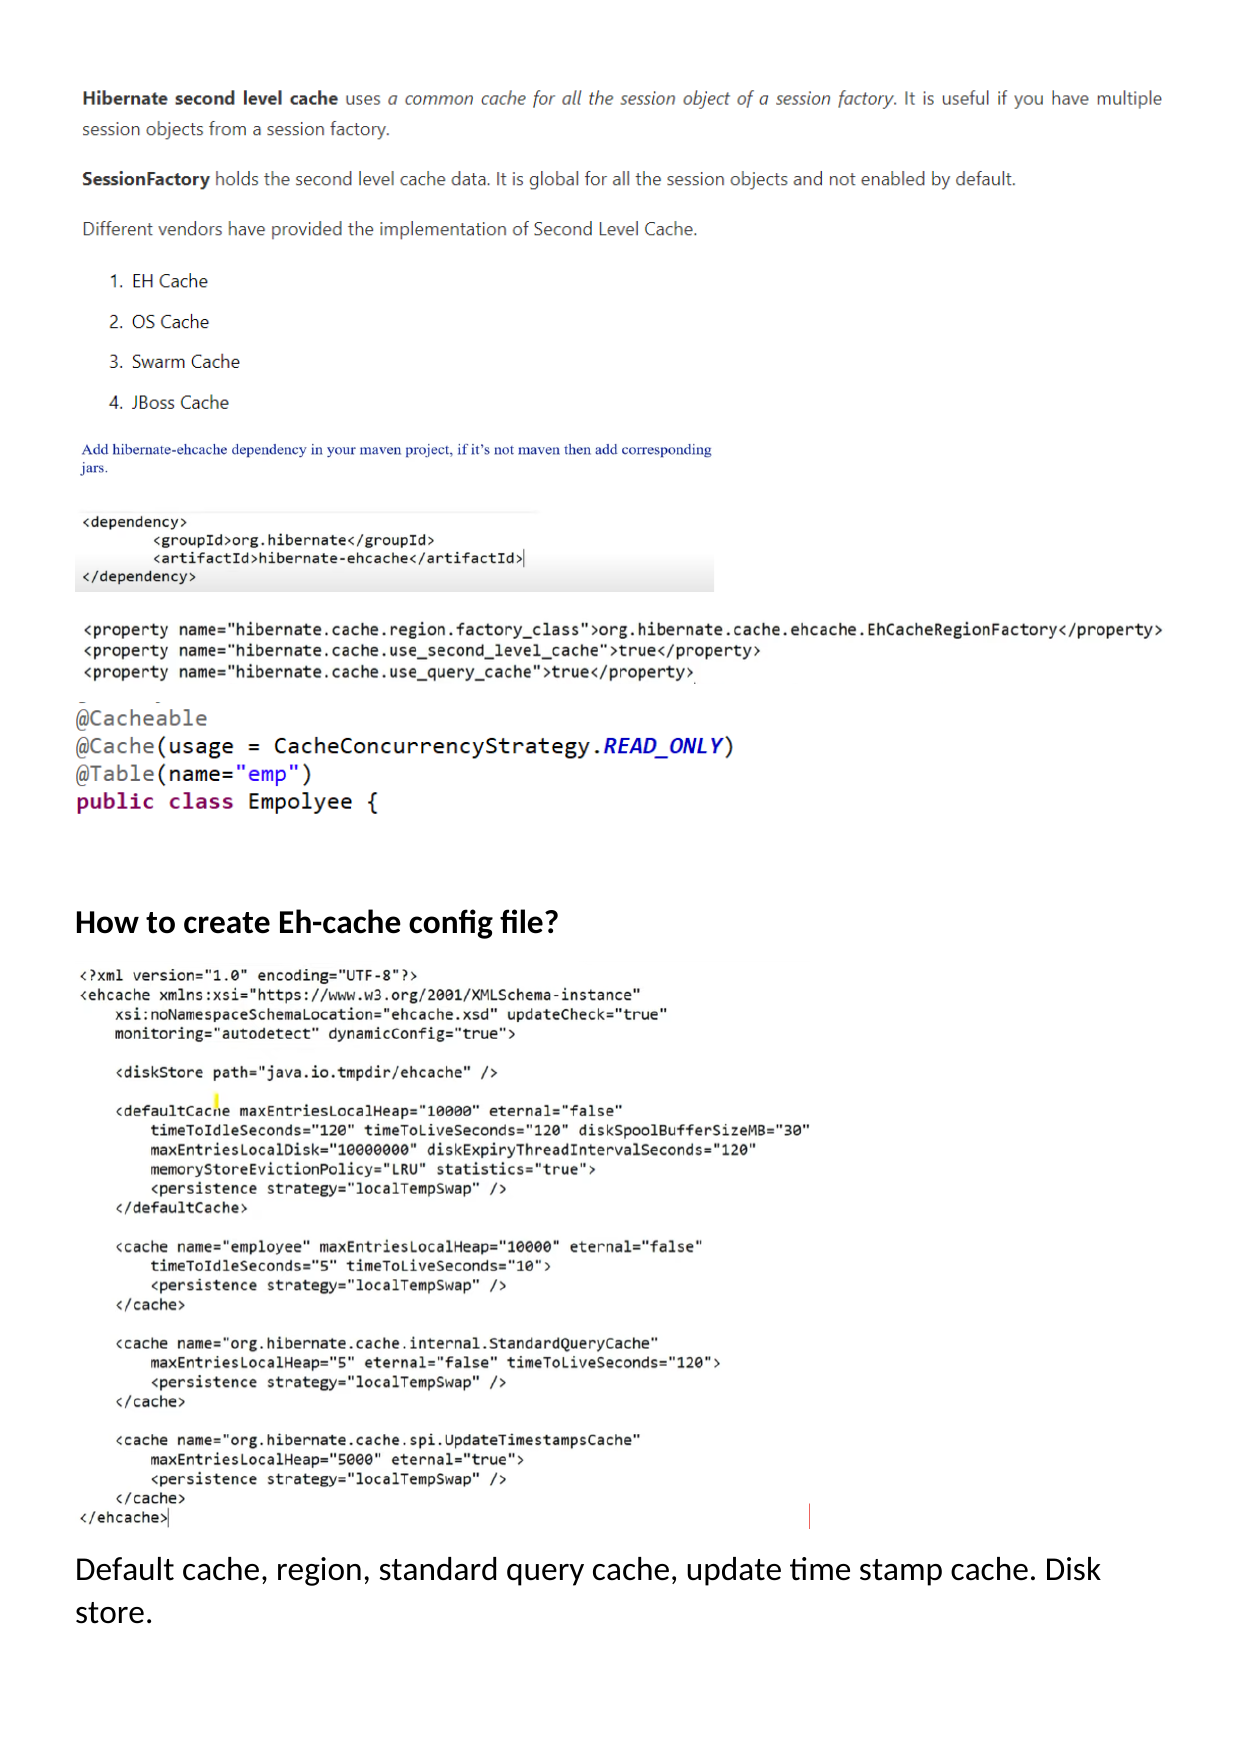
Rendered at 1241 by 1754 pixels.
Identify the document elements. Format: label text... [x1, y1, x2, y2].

picture [75, 75, 1166, 418]
text Default cache, region, standard query cache, update time stamp cache. Disk store. [75, 1547, 1165, 1632]
text How to create Eh-cache config file? [75, 901, 1165, 942]
picture [75, 961, 810, 1529]
picture [75, 702, 763, 822]
picture [75, 610, 1166, 684]
picture [75, 436, 715, 592]
